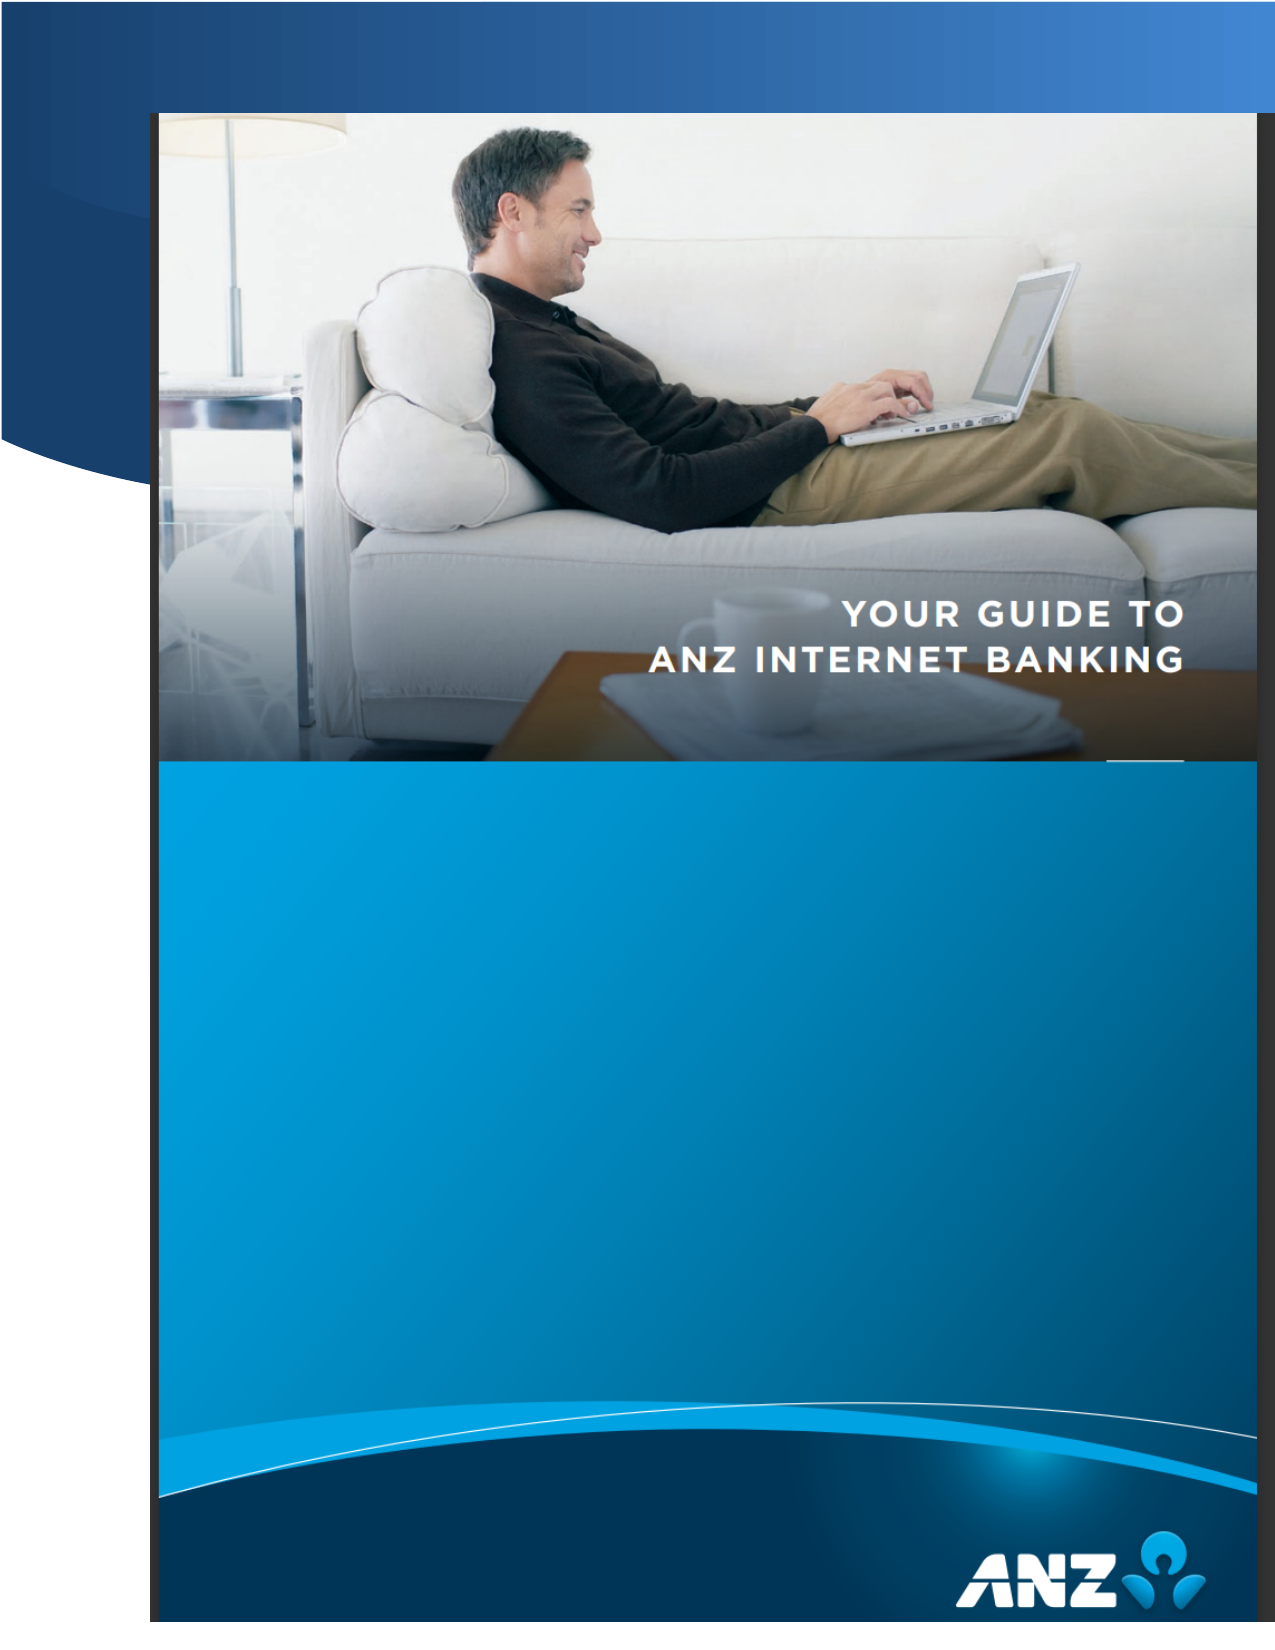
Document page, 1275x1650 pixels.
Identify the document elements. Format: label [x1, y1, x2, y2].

picture [150, 113, 1275, 1622]
